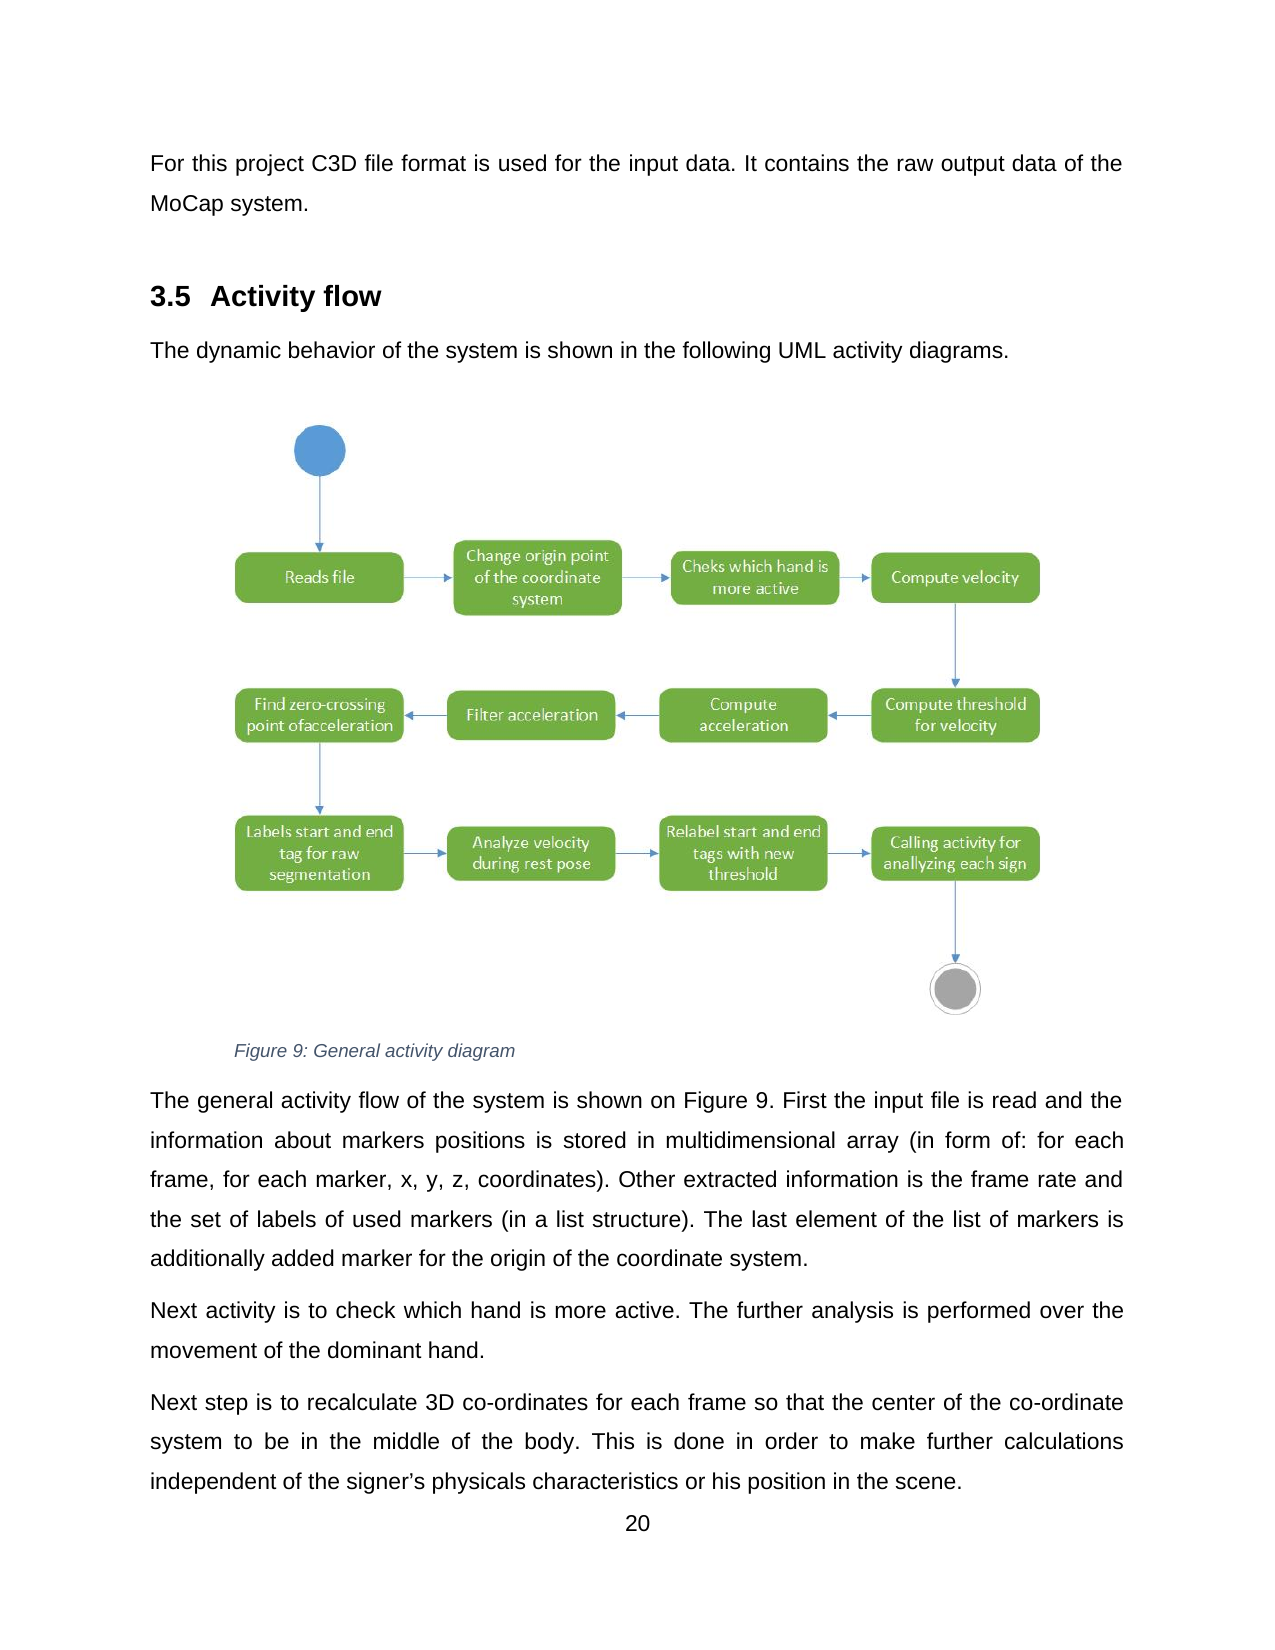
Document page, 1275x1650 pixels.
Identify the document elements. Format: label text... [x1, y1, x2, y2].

text The dynamic behavior of the system is shown in the following UML activity diagrams. [150, 337, 1125, 364]
text Next step is to recalculate 3D co-ordinates for each frame so that the center of the co-ordinate system to be in the middle of the body. This is done in order to make further calculations independent of the signer’s physicals characteristics or his position in the scene. [150, 1389, 1125, 1494]
picture [233, 406, 1041, 1015]
text For this project C3D file format is used for the input data. It contains the raw output data of the MoCap system. [150, 150, 1125, 216]
text Next activity is to check which hand is more active. The further analysis is performed over the movement of the dominant hand. [150, 1297, 1125, 1363]
subtitle Activity flow [150, 279, 1125, 312]
